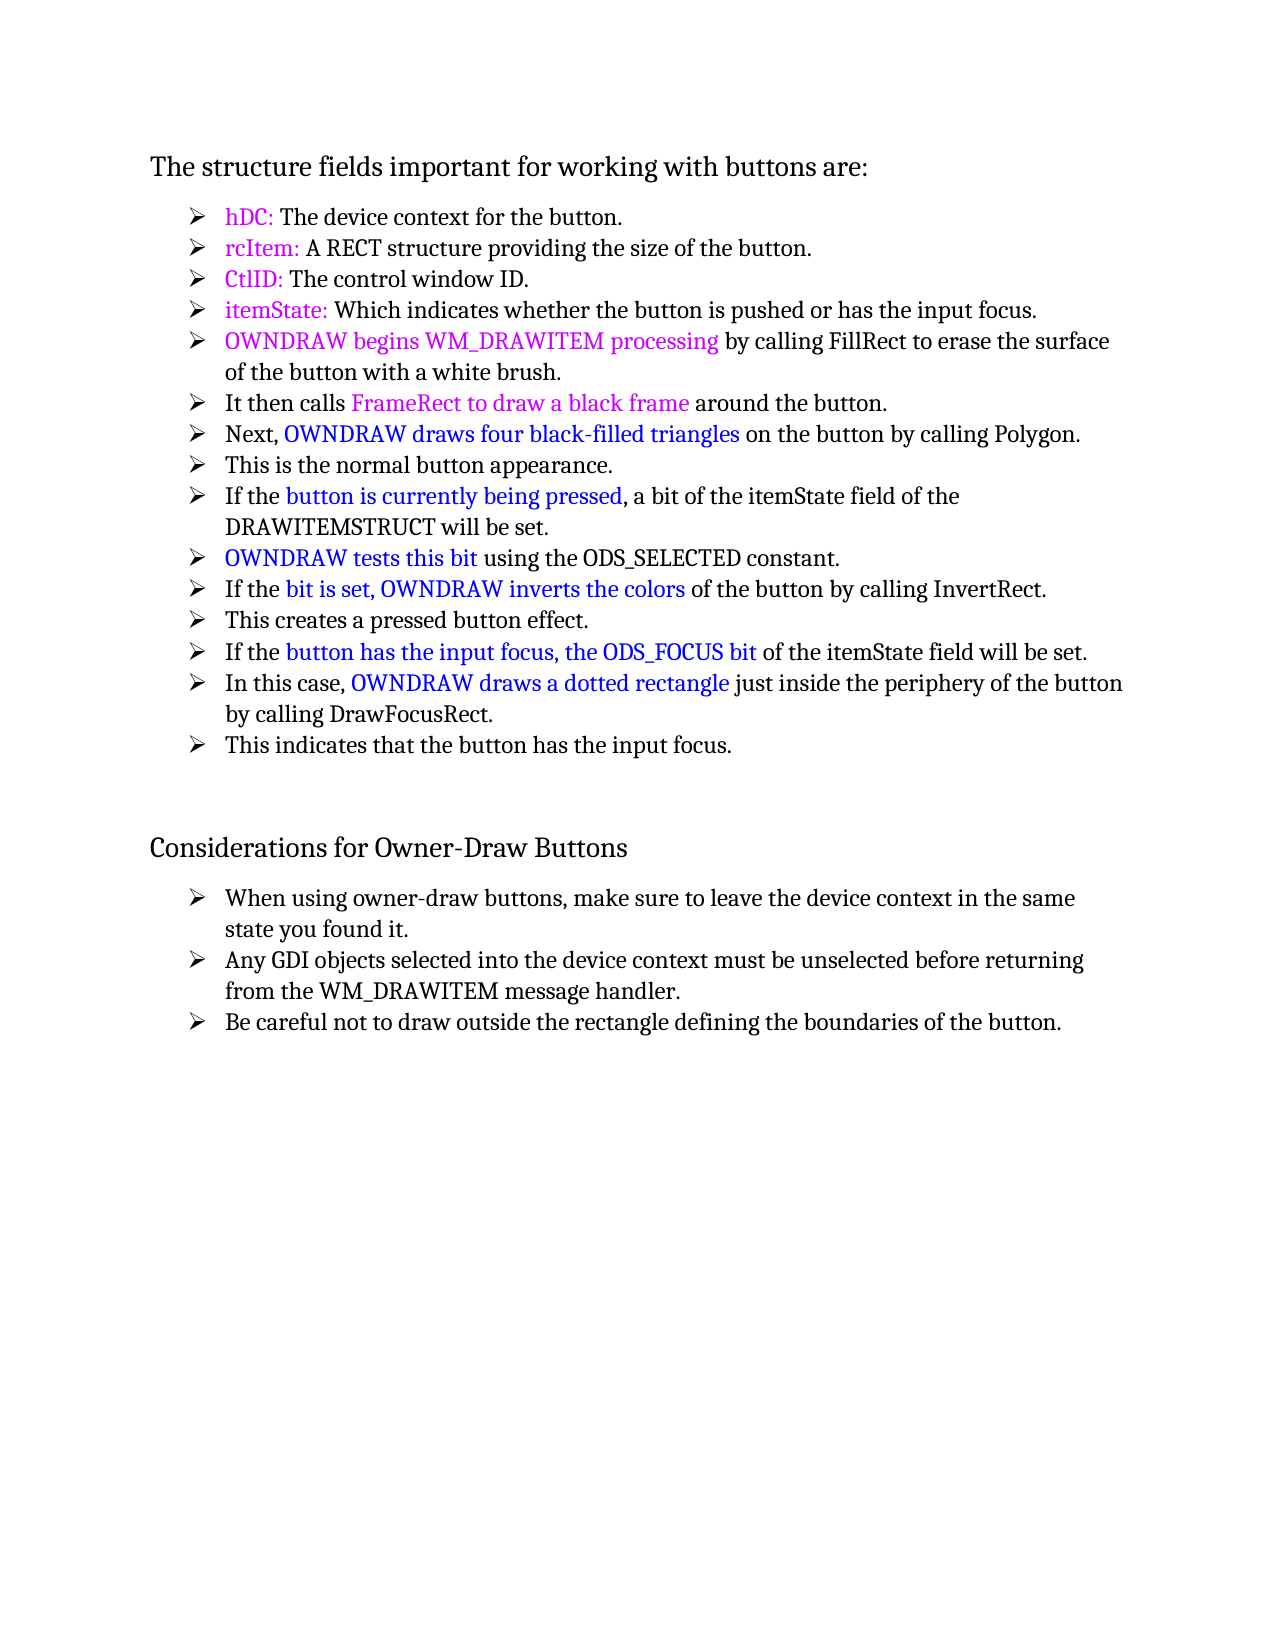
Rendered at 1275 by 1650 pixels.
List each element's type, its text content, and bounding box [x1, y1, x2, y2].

list When using owner-draw buttons, make sure to leave the device context in the same state you found it. [187, 884, 1125, 944]
list OWNDRAW begins WM_DRAWITEM processing by calling FillRect to erase the surface of the button with a white brush. [187, 327, 1125, 387]
list rcItem: A RECT structure providing the size of the button. [187, 234, 1125, 263]
list If the button is currently being pressed, a bit of the itemState field of the DRAWITEMSTRUCT will be set. [187, 482, 1125, 542]
list Any GDI objects selected into the device context must be unselected before returning from the WM_DRAWITEM message handler. [187, 946, 1125, 1006]
list This creates a pressed button effect. [187, 606, 1125, 635]
list It then calls FrameRect to draw a black frame around the button. [187, 389, 1125, 418]
list In this case, OWNDRAW draws a dotted rectangle just inside the periphery of the button by calling DrawFocusRect. [187, 668, 1125, 728]
list If the bit is set, OWNDRAW inverts the colors of the button by calling InvertRect. [187, 575, 1125, 604]
list This is the normal button appearance. [187, 451, 1125, 480]
list Be careful not to draw outside the rectangle defining the boundaries of the button. [187, 1008, 1125, 1037]
list Next, OWNDRAW draws four black-filled triangles on the button by calling Polygon. [187, 420, 1125, 449]
list This indicates that the button has the input focus. [187, 731, 1125, 759]
list CtlID: The control window ID. [187, 265, 1125, 294]
text The structure fields important for working with buttons are: [150, 150, 1125, 183]
list If the button has the input focus, the ODS_FOCUS bit of the itemState field will be set. [187, 637, 1125, 666]
text Considerations for Owner-Draw Buttons [150, 831, 1125, 864]
list OWNDRAW tests this bit using the ODS_SELECTED constant. [187, 544, 1125, 573]
list itemState: Which indicates whether the button is pushed or has the input focus. [187, 296, 1125, 325]
list hDC: The device context for the button. [187, 203, 1125, 232]
